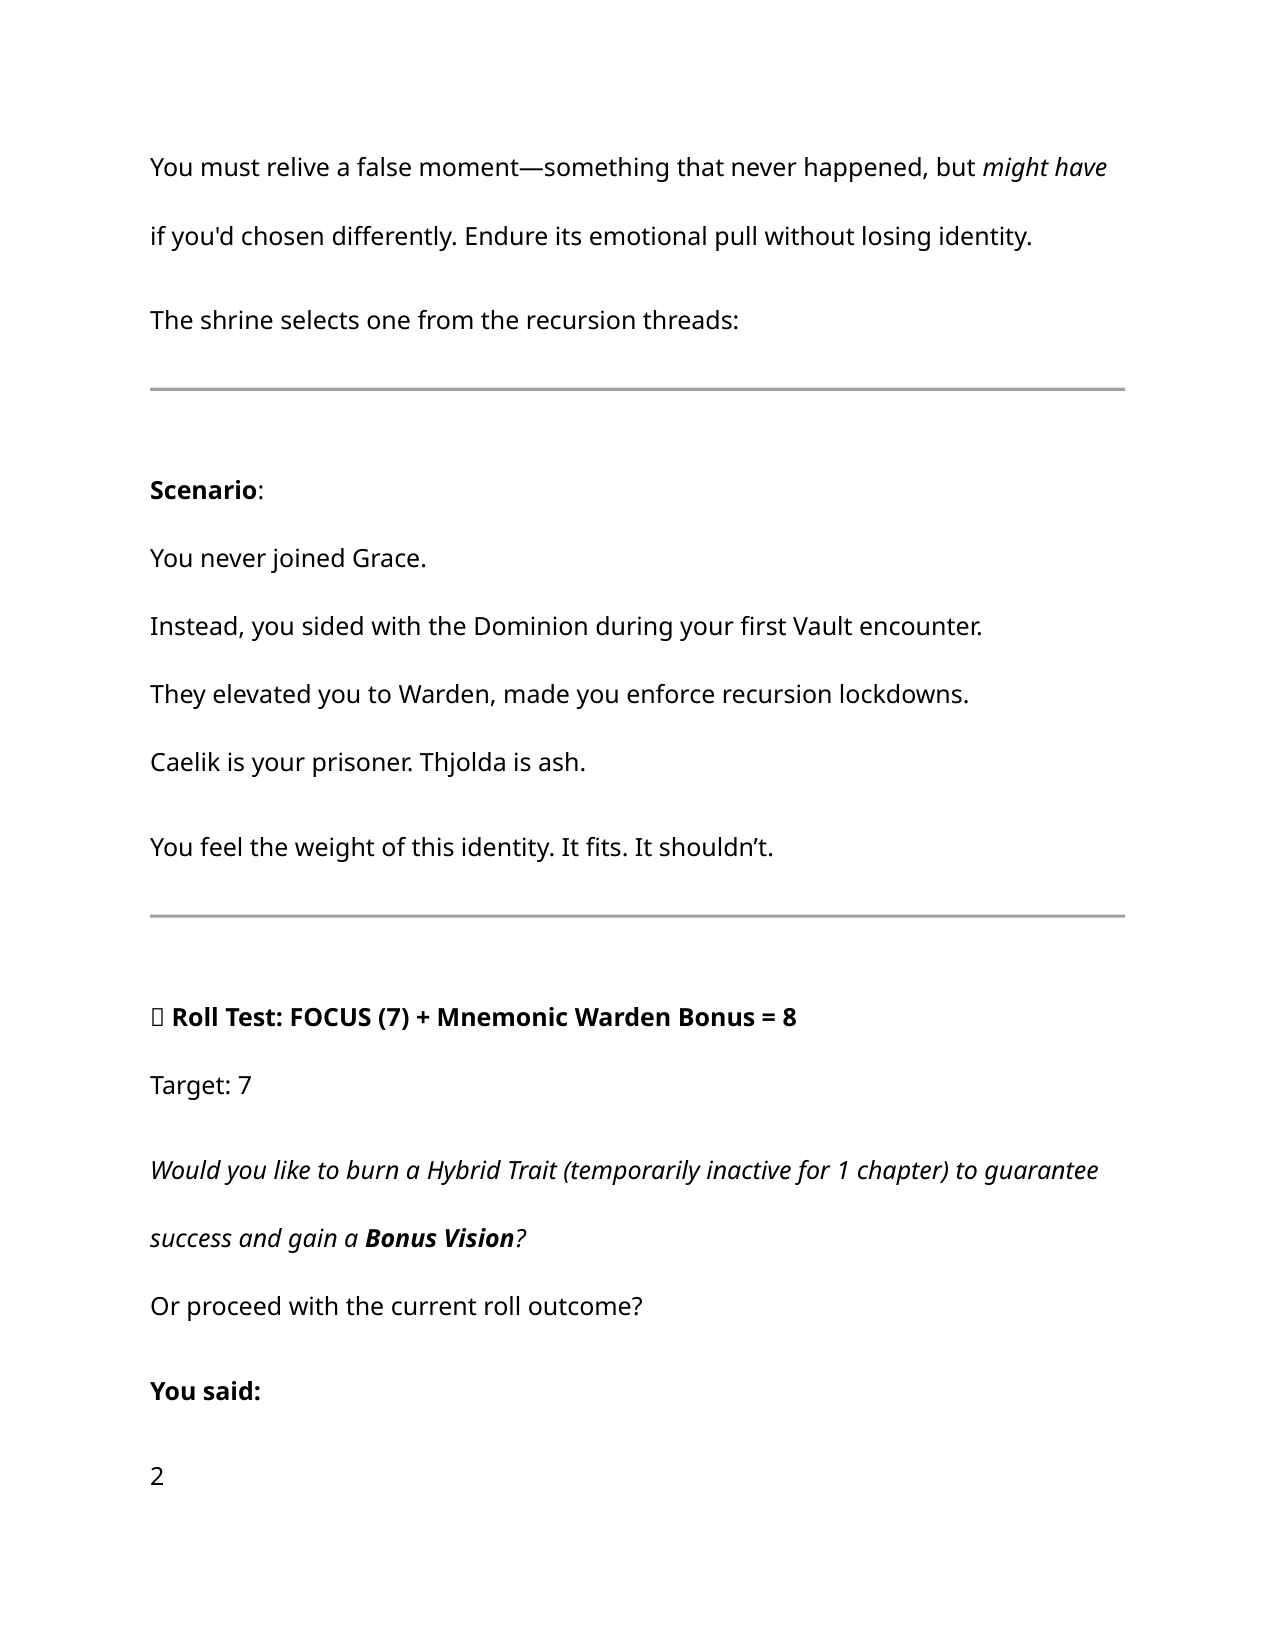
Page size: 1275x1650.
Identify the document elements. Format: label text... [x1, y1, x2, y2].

text 🧠 Roll Test: FOCUS (7) + Mnemonic Warden Bonus = 8 Target: 7 [150, 999, 1125, 1102]
text 2 [150, 1458, 1125, 1492]
text You said: [150, 1373, 1125, 1407]
text Scenario: You never joined Grace. Instead, you sided with the Dominion during your first Vault encounter. They elevated you to Warden, made you enforce recursion lockdowns. Caelik is your prisoner. Thjolda is ash. [150, 472, 1125, 779]
text You must relive a false moment—something that never happened, but might have if you'd chosen differently. Endure its emotional pull without losing identity. [150, 150, 1125, 252]
text You feel the weight of this identity. It fits. It shouldn’t. [150, 830, 1125, 864]
text Would you like to burn a Hybrid Trait (temporarily inactive for 1 chapter) to guarantee success and gain a Bonus Vision? Or proceed with the current roll outcome? [150, 1152, 1125, 1323]
text The shrine selects one from the recursion threads: [150, 303, 1125, 337]
